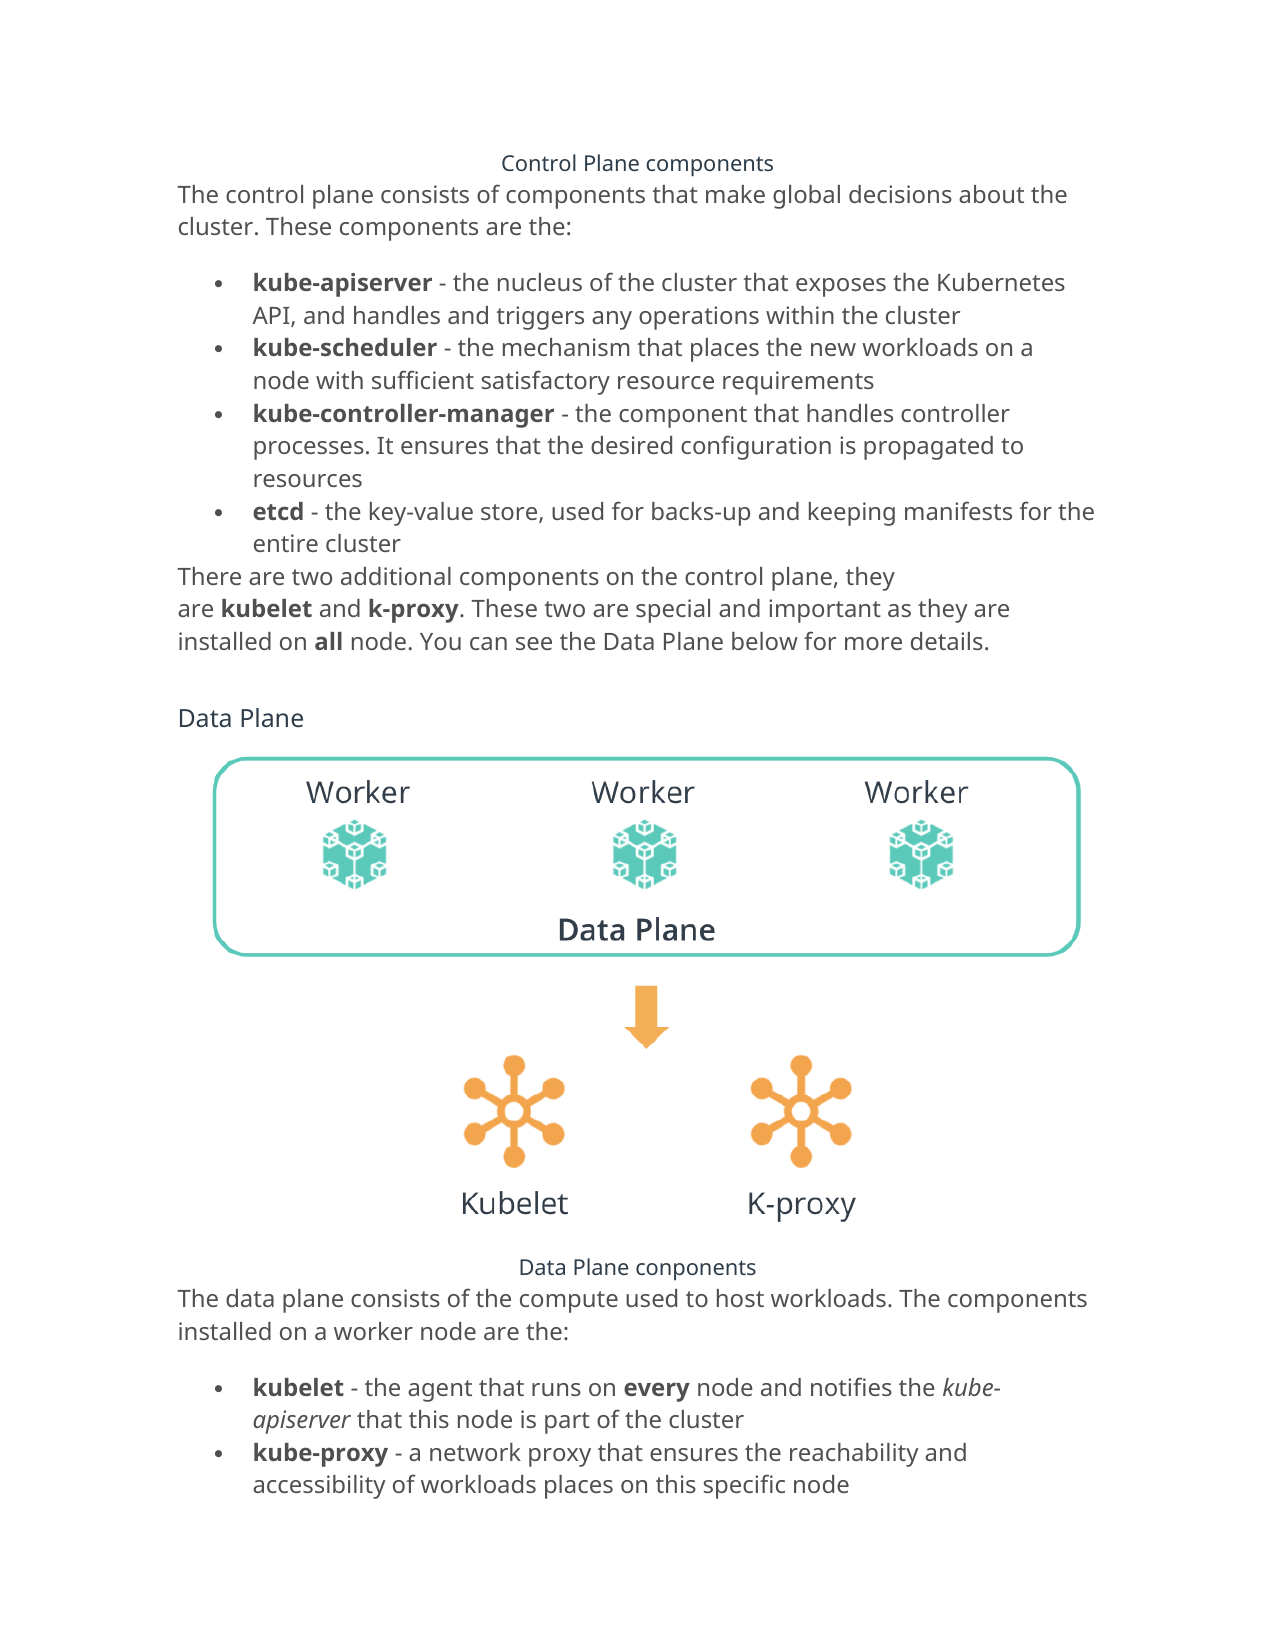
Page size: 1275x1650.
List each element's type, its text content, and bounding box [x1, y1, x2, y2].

text The control plane consists of components that make global decisions about the cluster. These components are the: [177, 177, 1098, 243]
list kube-controller-manager - the component that handles controller processes. It ensures that the desired configuration is propagated to resources [215, 396, 1098, 494]
picture [177, 735, 1098, 1236]
list etcd - the key-value store, used for backs-up and keeping manifests for the entire cluster [215, 494, 1098, 559]
subtitle Data Plane [177, 701, 1098, 735]
text There are two additional components on the control plane, they are kubelet and k-proxy. These two are special and important as they are installed on all node. You can see the Data Plane below for more details. [177, 559, 1098, 657]
list kubelet - the agent that runs on every node and notifies the kube- apiserver that this node is part of the cluster [215, 1371, 1098, 1436]
text Control Plane components [177, 148, 1098, 177]
text The data plane consists of the compute used to host workloads. The components installed on a worker node are the: [177, 1282, 1098, 1347]
list kube-apiserver - the nucleus of the cluster that exposes the Kubernetes API, and handles and triggers any operations within the cluster [215, 266, 1098, 331]
text Data Plane conponents [177, 1252, 1098, 1282]
list kube-scheduler - the mechanism that places the new workloads on a node with sufficient satisfactory resource requirements [215, 331, 1098, 396]
list kube-proxy - a network proxy that ensures the reachability and accessibility of workloads places on this specific node [215, 1436, 1098, 1501]
